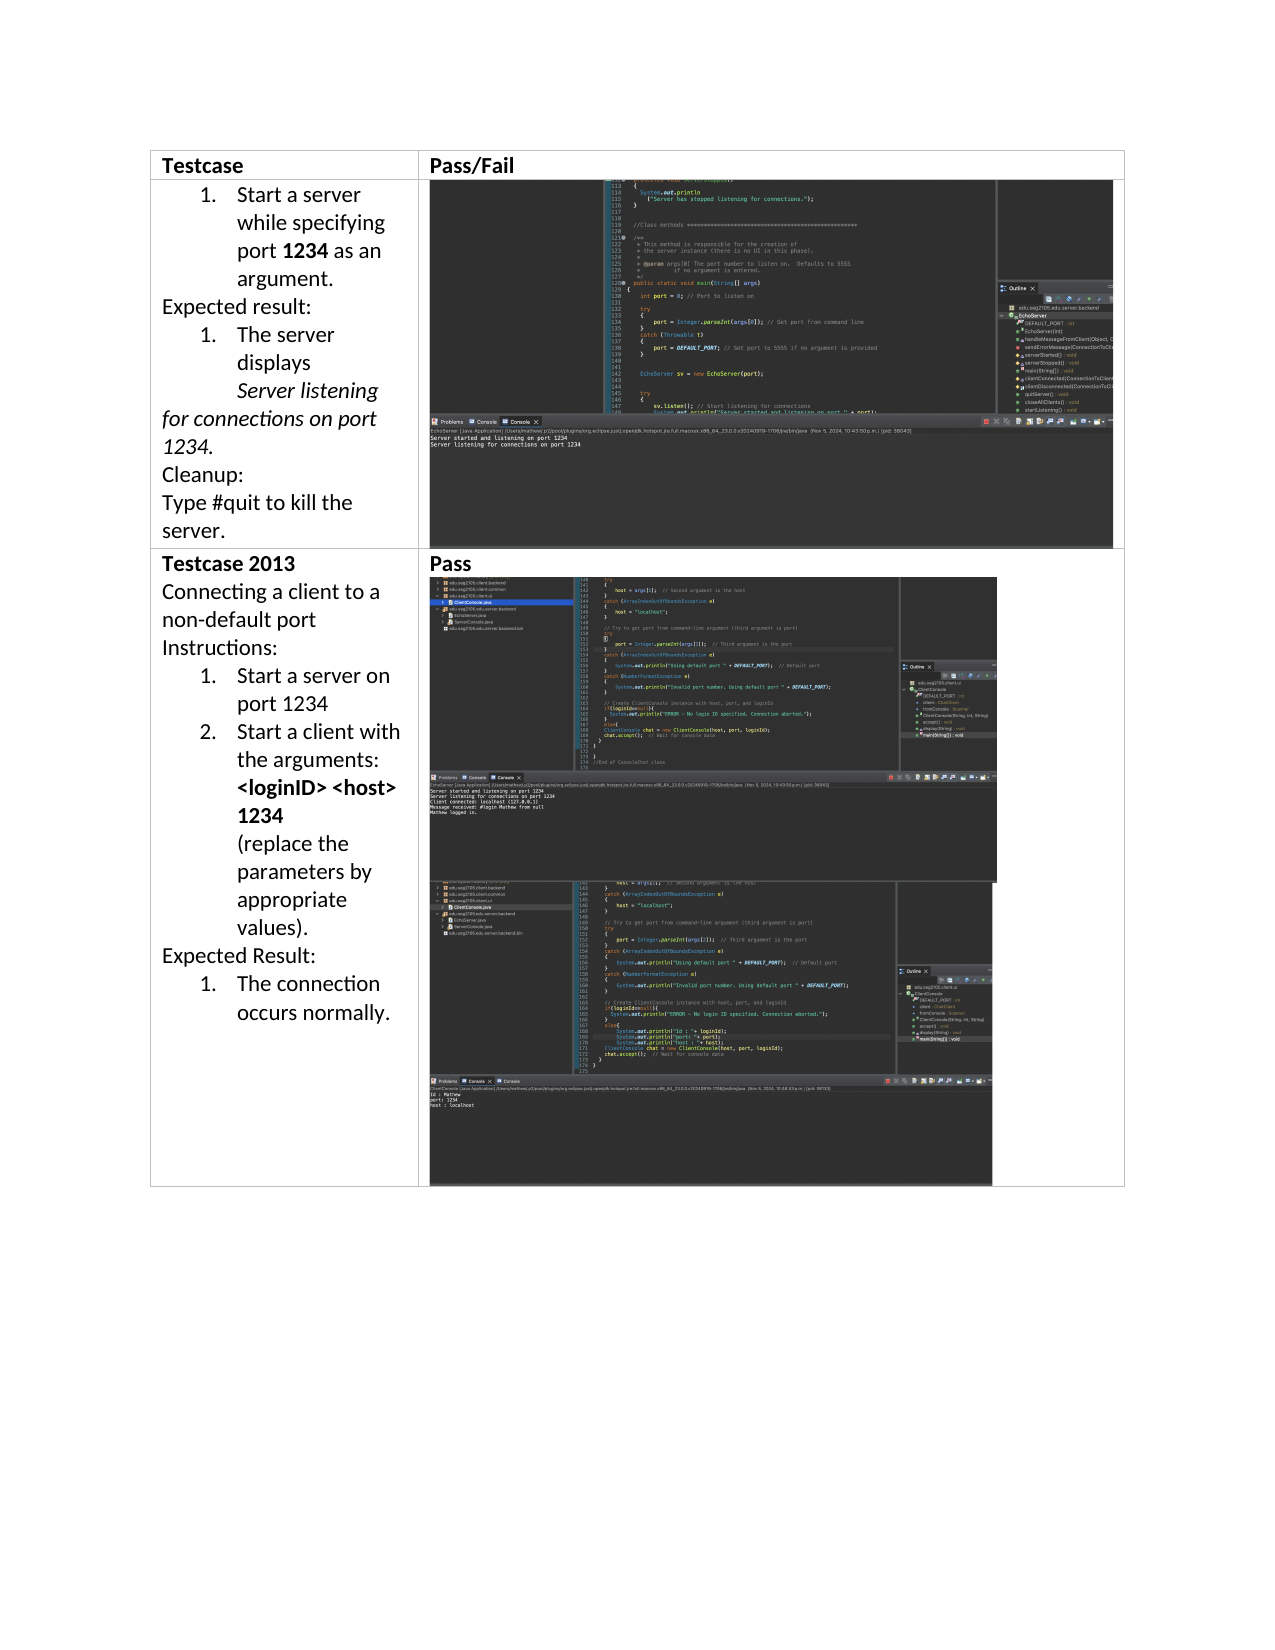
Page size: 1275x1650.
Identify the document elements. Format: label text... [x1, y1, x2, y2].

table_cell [151, 180, 418, 548]
table_cell Testcase 2013 Connecting a client to a non-default port Instructions: Start a server on port 1234 Start a client with the arguments: <loginID> <host> 1234 (replace the parameters by appropriate values). Expected Result: The connection occurs normally. [151, 549, 418, 1186]
picture [429, 180, 1114, 549]
table_header Pass/Fail [419, 151, 1124, 179]
table_cell Pass [419, 549, 1124, 1186]
picture [429, 577, 997, 1186]
table_header Testcase [151, 151, 418, 179]
